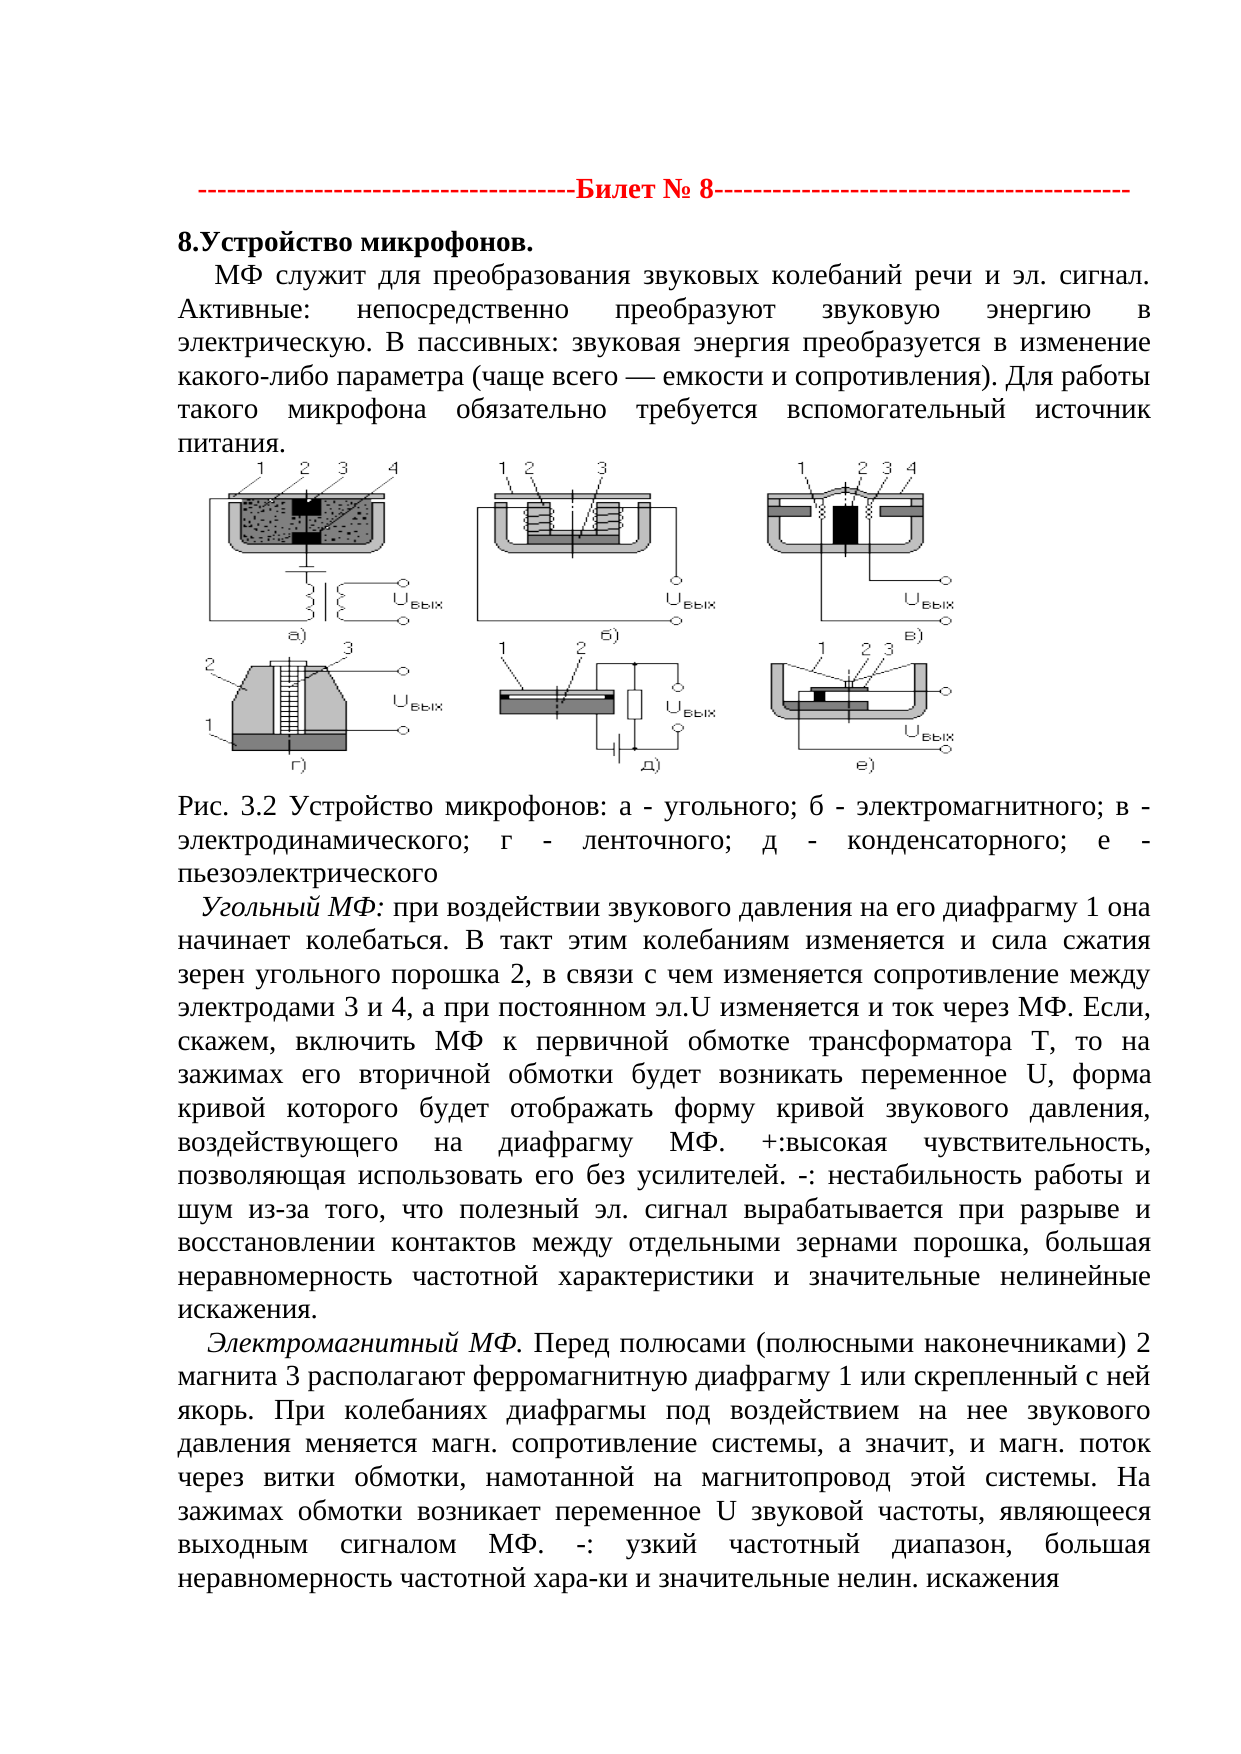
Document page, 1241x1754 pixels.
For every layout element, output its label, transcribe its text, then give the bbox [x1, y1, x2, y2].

text Угольный МФ: при воздействии звукового давления на его диафрагму 1 она начинает колебаться. В такт этим колебаниям изменяется и сила сжатия зерен угольного порошка 2, в связи с чем изменяется сопротивление между электродами 3 и 4, а при постоянном эл.U изменяется и ток через МФ. Если, скажем, включить МФ к первичной обмотке трансформатора Т, то на зажимах его вторичной обмотки будет возникать переменное U, форма кривой которого будет отображать форму кривой звукового давления, воздействующего на диафрагму МФ. +:высокая чувствительность, позволяющая использовать его без усилителей. -: нестабильность работы и шум из-за того, что полезный эл. сигнал вырабатывается при разрыве и восстановлении контактов между отдельными зернами порошка, большая неравномерность частотной характеристики и значительные нелинейные искажения. [177, 889, 1152, 1325]
text Электромагнитный МФ. Перед полюсами (полюсными наконечниками) 2 магнита 3 располагают ферромагнитную диафрагму 1 или скрепленный с ней якорь. При колебаниях диафрагмы под воздействием на нее звукового давления меняется магн. сопротивление системы, а значит, и магн. поток через витки обмотки, намотанной на магнитопровод этой системы. На зажимах обмотки возникает переменное U звуковой частоты, являющееся выходным сигналом МФ. -: узкий частотный диапазон, большая неравномерность частотной хара-ки и значительные нелин. искажения [177, 1325, 1152, 1593]
text 8.Устройство микрофонов. [177, 224, 1152, 257]
text МФ служит для преобразования звуковых колебаний речи и эл. сигнал. Активные: непосредственно преобразуют звуковую энергию в электрическую. В пассивных: звуковая энергия преобразуется в изменение какого-либо параметра (чаще всего — емкости и сопротивления). Для работы такого микрофона обязательно требуется вспомогательный источник питания. [177, 257, 1152, 458]
text ---------------------------------------Билет № 8------------------------------------------- [177, 171, 1152, 204]
text Рис. 3.2 Устройство микрофонов: а - угольного; б - электромагнитного; в - электродинамического; г - ленточного; д - конденсаторного; е - пьезоэлектрического [177, 788, 1152, 889]
picture [199, 458, 959, 789]
